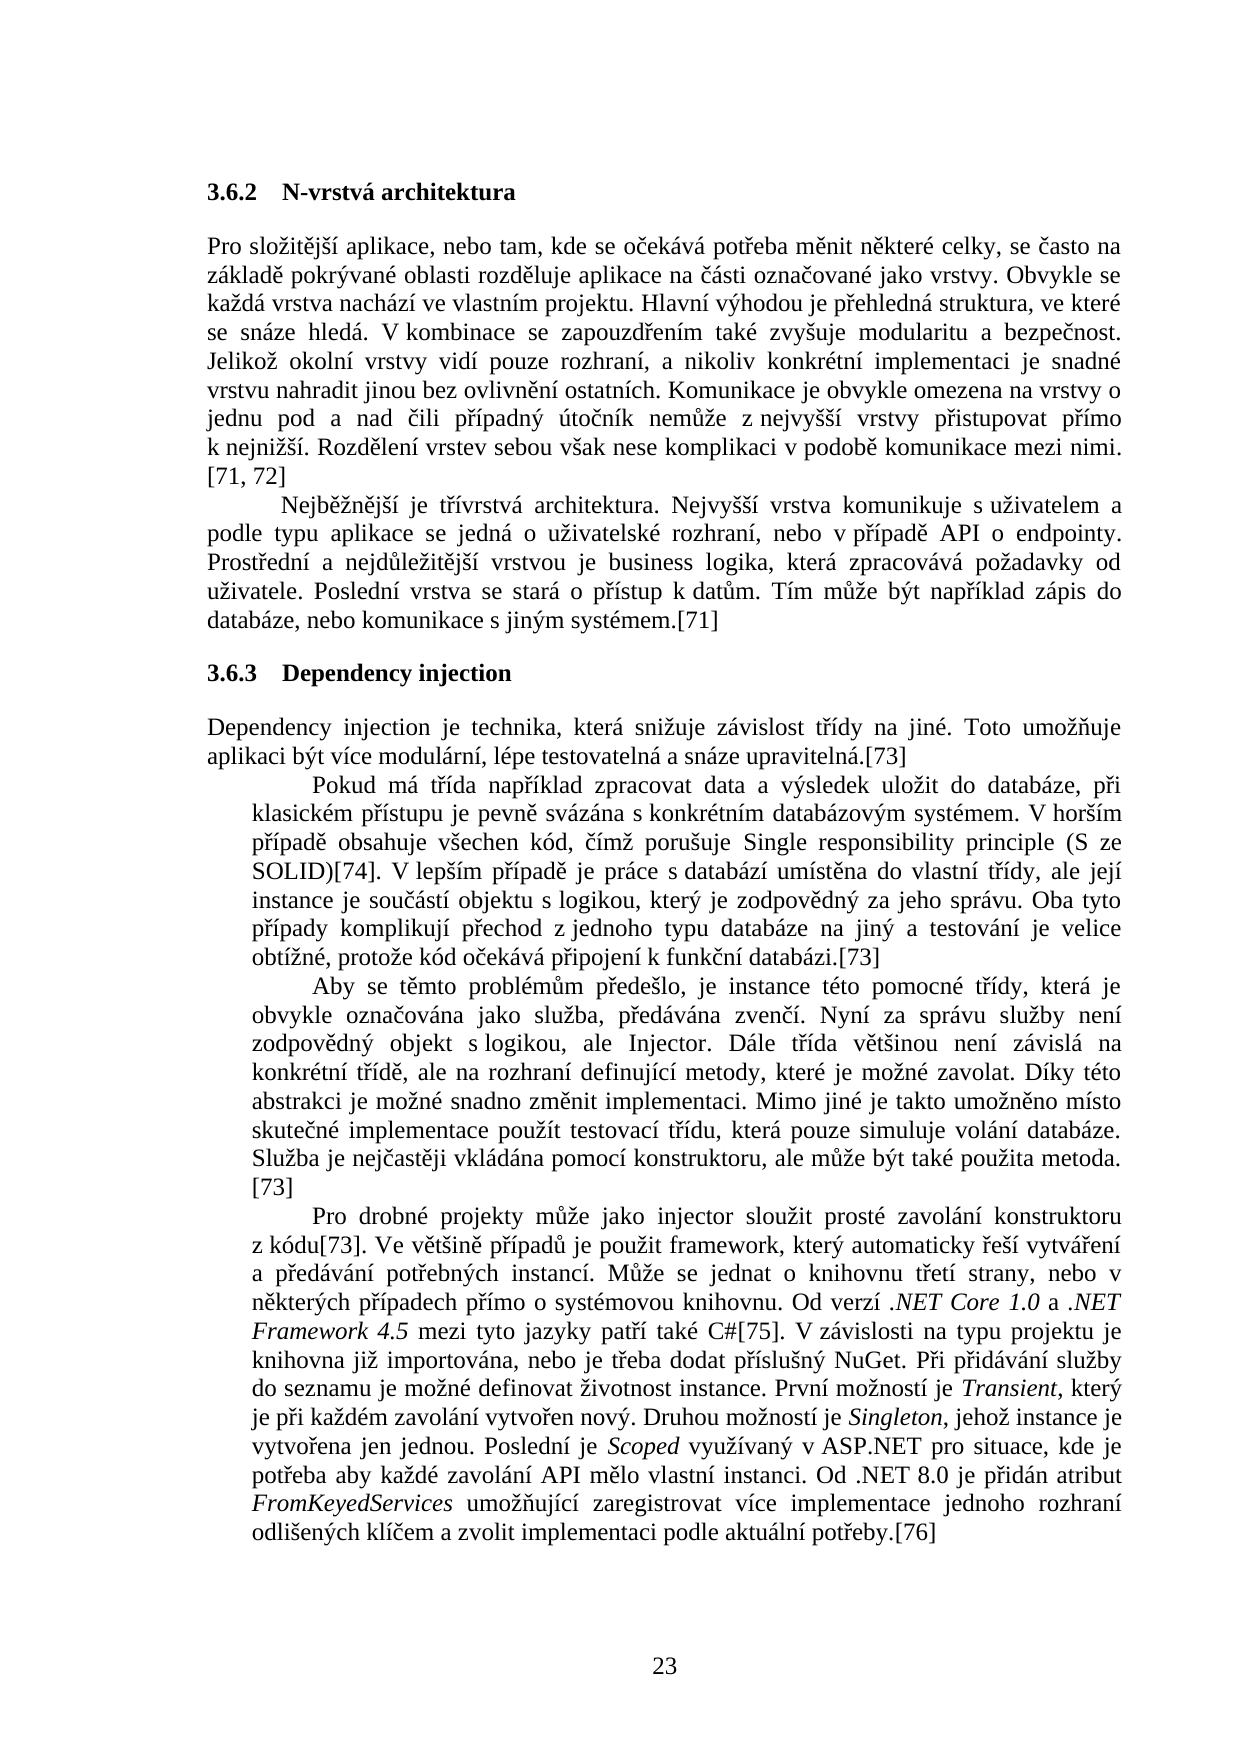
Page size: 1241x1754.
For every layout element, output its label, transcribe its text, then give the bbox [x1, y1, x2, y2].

text Pro drobné projekty může jako injector sloužit prosté zavolání konstruktoru z kódu. Ve většině případů je použit framework, který automaticky řeší vytváření a předávání potřebných instancí. Může se jednat o knihovnu třetí strany, nebo v některých případech přímo o systémovou knihovnu. Od verzí .NET Core 1.0 a .NET Framework 4.5 mezi tyto jazyky patří také C#. V závislosti na typu projektu je knihovna již importována, nebo je třeba dodat příslušný NuGet. Při přidávání služby do seznamu je možné definovat životnost instance. První možností je Transient, který je při každém zavolání vytvořen nový. Druhou možností je Singleton, jehož instance je vytvořena jen jednou. Poslední je Scoped využívaný v ASP.NET pro situace, kde je potřeba aby každé zavolání API mělo vlastní instanci. Od .NET 8.0 je přidán atribut FromKeyedServices umožňující zaregistrovat více implementace jednoho rozhraní odlišených klíčem a zvolit implementaci podle aktuální potřeby. [252, 1201, 1122, 1546]
text Aby se těmto problémům předešlo, je instance této pomocné třídy, která je obvykle označována jako služba, předávána zvenčí. Nyní za správu služby není zodpovědný objekt s logikou, ale Injector. Dále třída většinou není závislá na konkrétní třídě, ale na rozhraní definující metody, které je možné zavolat. Díky této abstrakci je možné snadno změnit implementaci. Mimo jiné je takto umožněno místo skutečné implementace použít testovací třídu, která pouze simuluje volání databáze. Služba je nejčastěji vkládána pomocí konstruktoru, ale může být také použita metoda. [252, 971, 1122, 1201]
text Dependency injection je technika, která snižuje závislost třídy na jiné. Toto umožňuje aplikaci být více modulární, lépe testovatelná a snáze upravitelná. [207, 712, 1122, 770]
text Pro složitější aplikace, nebo tam, kde se očekává potřeba měnit některé celky, se často na základě pokrývané oblasti rozděluje aplikace na části označované jako vrstvy. Obvykle se každá vrstva nachází ve vlastním projektu. Hlavní výhodou je přehledná struktura, ve které se snáze hledá. V kombinace se zapouzdřením také zvyšuje modularitu a bezpečnost. Jelikož okolní vrstvy vidí pouze rozhraní, a nikoliv konkrétní implementaci je snadné vrstvu nahradit jinou bez ovlivnění ostatních. Komunikace je obvykle omezena na vrstvy o jednu pod a nad čili případný útočník nemůže z nejvyšší vrstvy přistupovat přímo k nejnižší. Rozdělení vrstev sebou však nese komplikaci v podobě komunikace mezi nimi. [207, 231, 1122, 490]
subtitle Dependency injection [207, 658, 1122, 687]
subtitle N-vrstvá architektura [207, 177, 1122, 206]
text Pokud má třída například zpracovat data a výsledek uložit do databáze, při klasickém přístupu je pevně svázána s konkrétním databázovým systémem. V horším případě obsahuje všechen kód, čímž porušuje Single responsibility principle (S ze SOLID). V lepším případě je práce s databází umístěna do vlastní třídy, ale její instance je součástí objektu s logikou, který je zodpovědný za jeho správu. Oba tyto případy komplikují přechod z jednoho typu databáze na jiný a testování je velice obtížné, protože kód očekává připojení k funkční databázi. [252, 770, 1122, 971]
text Nejběžnější je třívrstvá architektura. Nejvyšší vrstva komunikuje s uživatelem a podle typu aplikace se jedná o uživatelské rozhraní, nebo v případě API o endpointy. Prostřední a nejdůležitější vrstvou je business logika, která zpracovává požadavky od uživatele. Poslední vrstva se stará o přístup k datům. Tím může být například zápis do databáze, nebo komunikace s jiným systémem. [207, 490, 1122, 633]
